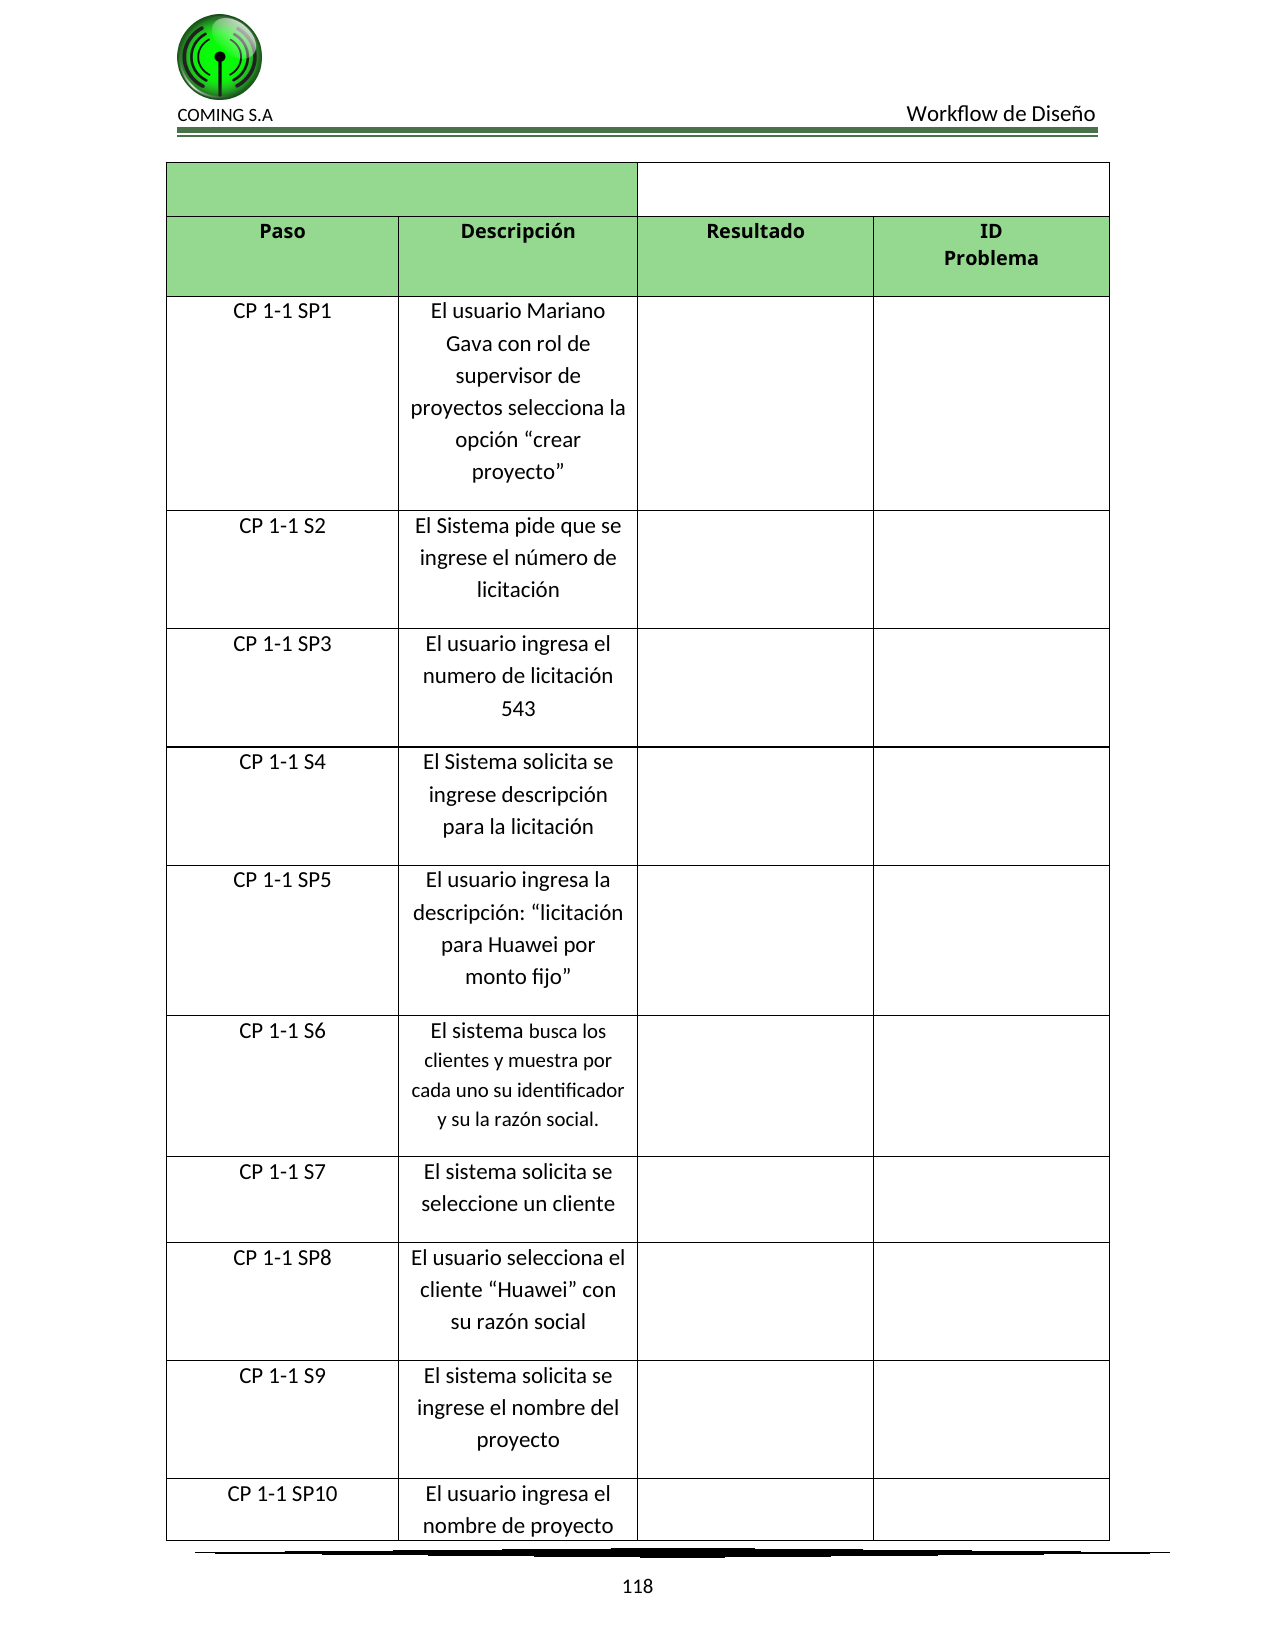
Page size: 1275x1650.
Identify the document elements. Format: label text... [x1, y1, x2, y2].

table_cell CP 1-1 SP8 [167, 1243, 398, 1360]
table_cell El sistema solicita se ingrese el nombre del proyecto [399, 1361, 637, 1478]
table_cell El usuario ingresa la descripción: “licitación para Huawei por monto fijo” [399, 866, 637, 1015]
table_cell [638, 1361, 873, 1478]
table_cell CP 1-1 S6 [167, 1016, 398, 1156]
table_cell CP 1-1 S4 [167, 748, 398, 864]
table_cell CP 1-1 S9 [167, 1361, 398, 1478]
table_cell Resultado [638, 217, 873, 296]
table_cell Paso [167, 217, 398, 296]
table_cell ID Problema [874, 217, 1109, 296]
table_cell Descripción [399, 217, 637, 296]
table_cell CP 1-1 S7 [167, 1157, 398, 1242]
table_cell [874, 1016, 1109, 1156]
table_cell El Sistema pide que se ingrese el número de licitación [399, 511, 637, 628]
table_cell CP 1-1 SP5 [167, 866, 398, 1015]
table_cell El usuario ingresa el numero de licitación 543 [399, 629, 637, 746]
table_cell [638, 866, 873, 1015]
table_cell [638, 748, 873, 864]
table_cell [399, 1479, 637, 1539]
table_cell El usuario Mariano Gava con rol de supervisor de proyectos selecciona la opción “crear proyecto” [399, 297, 637, 510]
table_cell El sistema solicita se seleccione un cliente [399, 1157, 637, 1242]
table_cell CP 1-1 SP10 [167, 1479, 398, 1539]
table_cell [874, 629, 1109, 746]
table_cell [874, 1479, 1109, 1539]
table_cell [638, 1243, 873, 1360]
table_cell CP 1-1 S2 [167, 511, 398, 628]
table_cell [874, 1157, 1109, 1242]
table_cell [874, 1243, 1109, 1360]
table_cell [874, 1361, 1109, 1478]
table_cell [874, 748, 1109, 864]
table_cell [874, 511, 1109, 628]
table_cell [638, 629, 873, 746]
table_cell Resultado: [167, 163, 637, 216]
table_cell El usuario selecciona el cliente “Huawei” con su razón social [399, 1243, 637, 1360]
table_cell CP 1-1 SP3 [167, 629, 398, 746]
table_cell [638, 163, 1109, 216]
table_cell [638, 1157, 873, 1242]
table_cell [638, 1479, 873, 1539]
table_cell El sistema busca los clientes y muestra por cada uno su identificador y su la razón social. [399, 1016, 637, 1156]
table_cell [638, 1016, 873, 1156]
picture [177, 14, 262, 100]
table_cell CP 1-1 SP1 [167, 297, 398, 510]
table_cell [874, 866, 1109, 1015]
table_cell [638, 297, 873, 510]
table_cell [874, 297, 1109, 510]
table_cell El Sistema solicita se ingrese descripción para la licitación [399, 748, 637, 864]
table_cell [638, 511, 873, 628]
